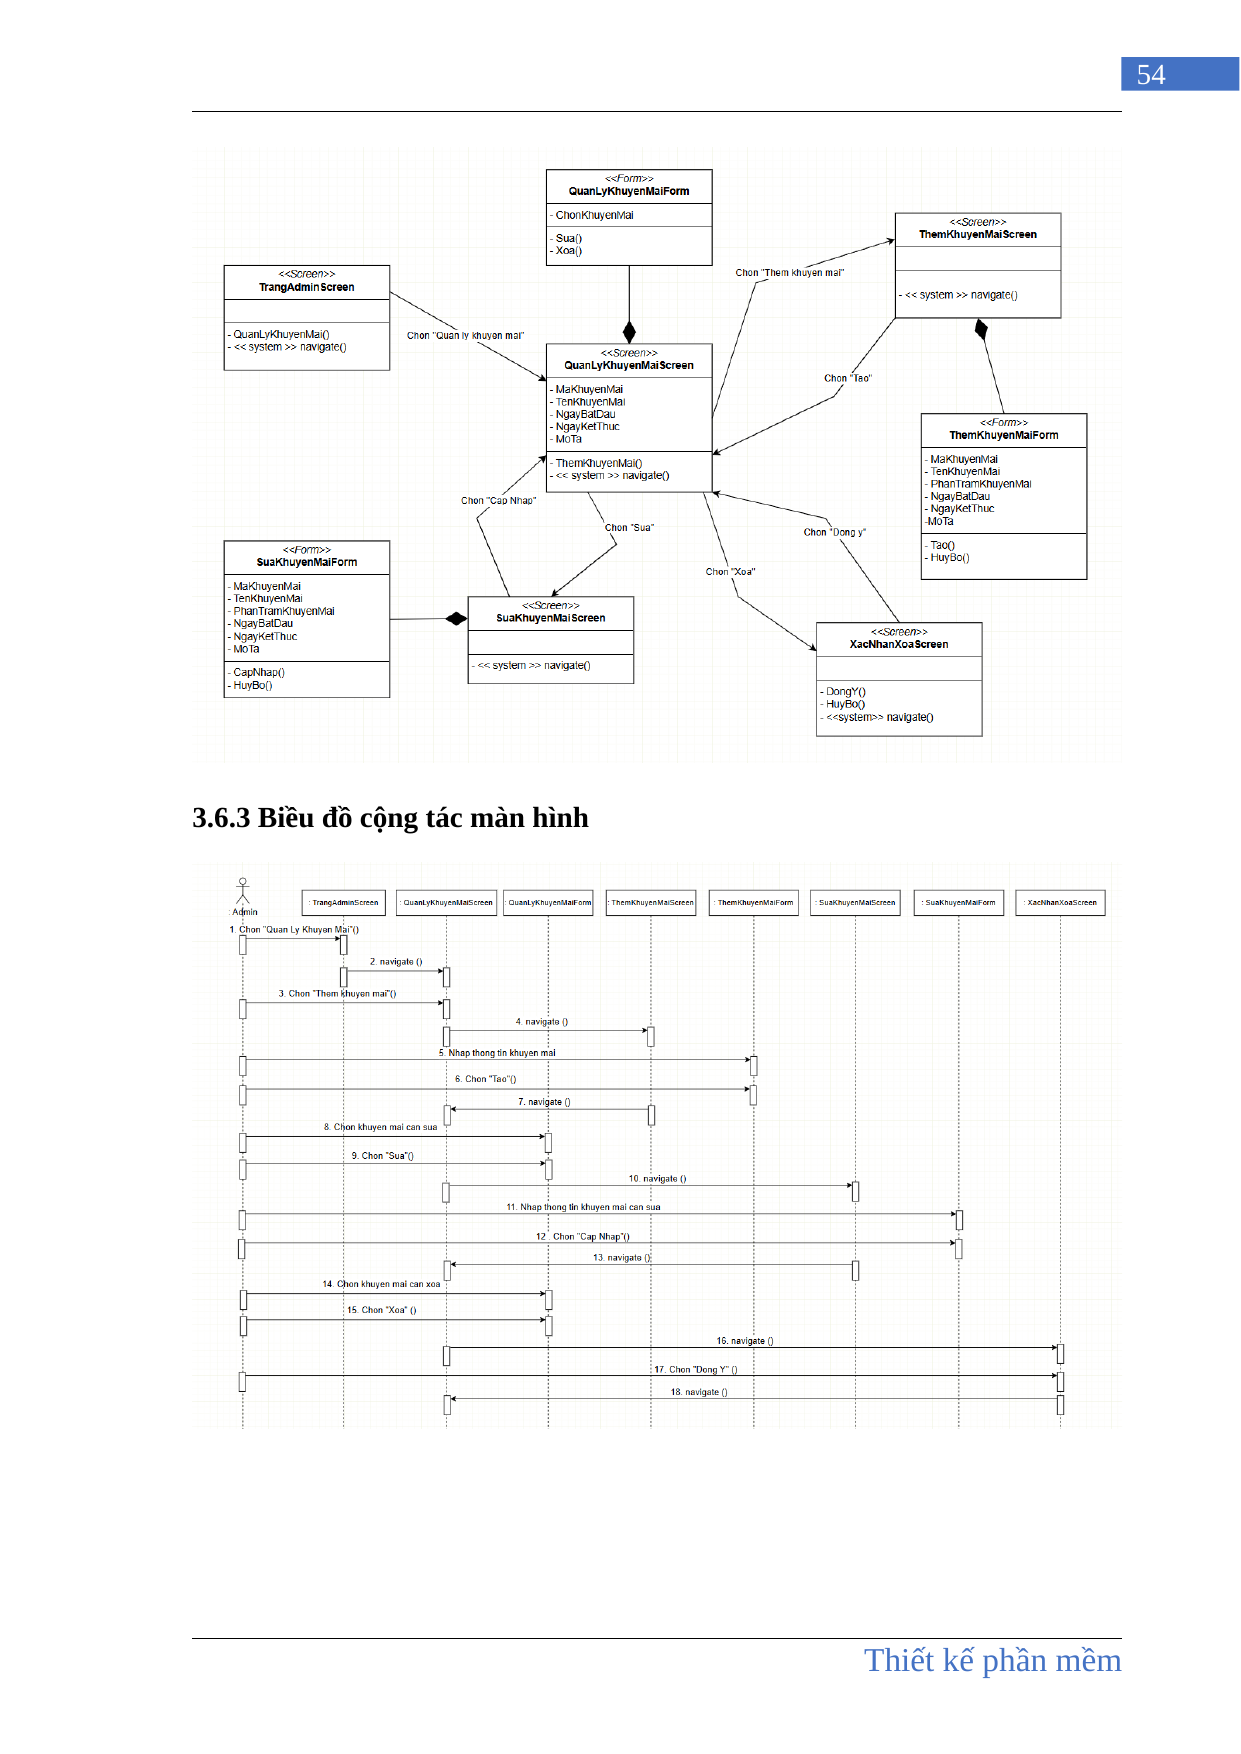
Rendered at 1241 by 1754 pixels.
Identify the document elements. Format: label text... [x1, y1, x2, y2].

picture [192, 147, 1123, 763]
subtitle 3.6.3 Biều đồ cộng tác màn hình [192, 800, 1122, 833]
picture [192, 862, 1123, 1429]
